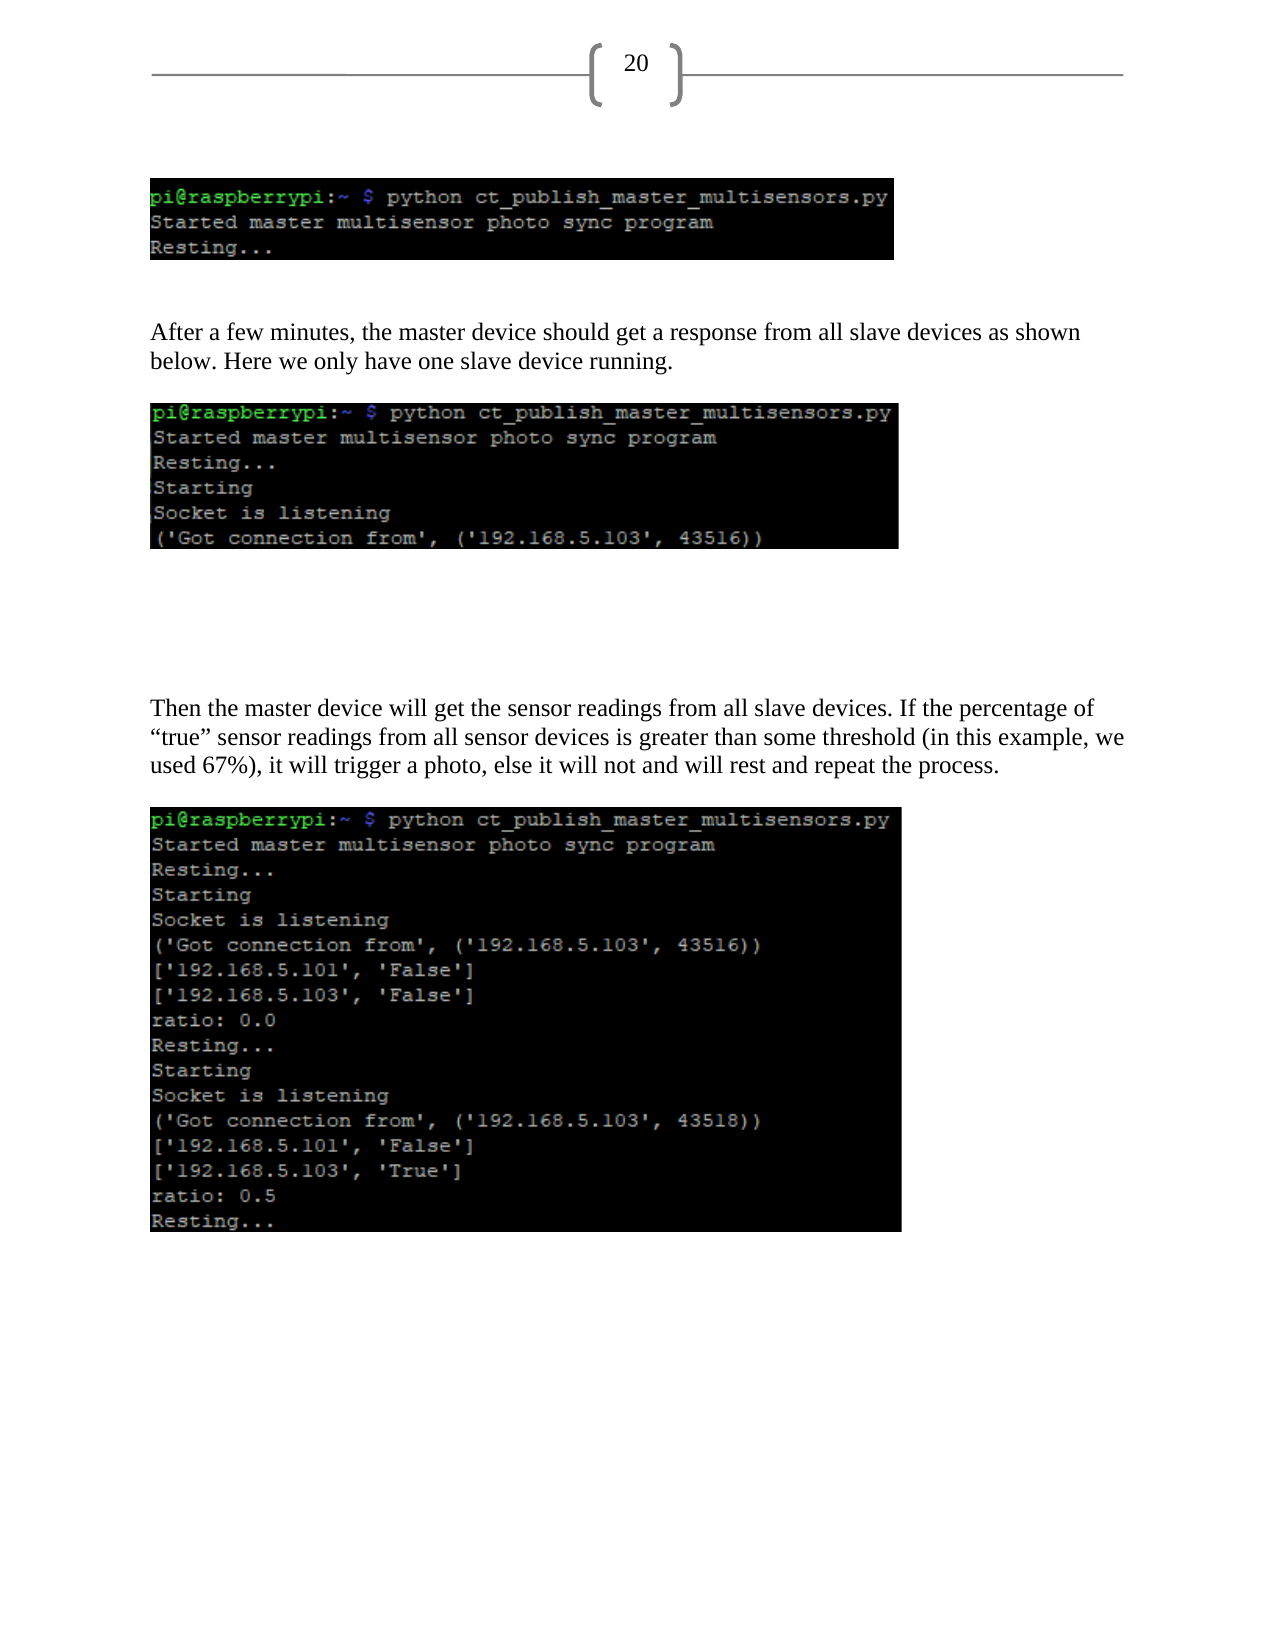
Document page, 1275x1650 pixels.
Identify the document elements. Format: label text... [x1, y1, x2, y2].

picture [150, 807, 902, 1232]
text Then the master device will get the sensor readings from all slave devices. If the percentage of “true” sensor readings from all sensor devices is greater than some threshold (in this example, we used 67%), it will trigger a photo, else it will not and will rest and repeat the process. [150, 693, 1125, 779]
picture [150, 178, 894, 260]
text After a few minutes, the master device should get a response from all slave devices as shown below. Here we only have one slave device running. [150, 317, 1125, 375]
picture [150, 403, 899, 549]
